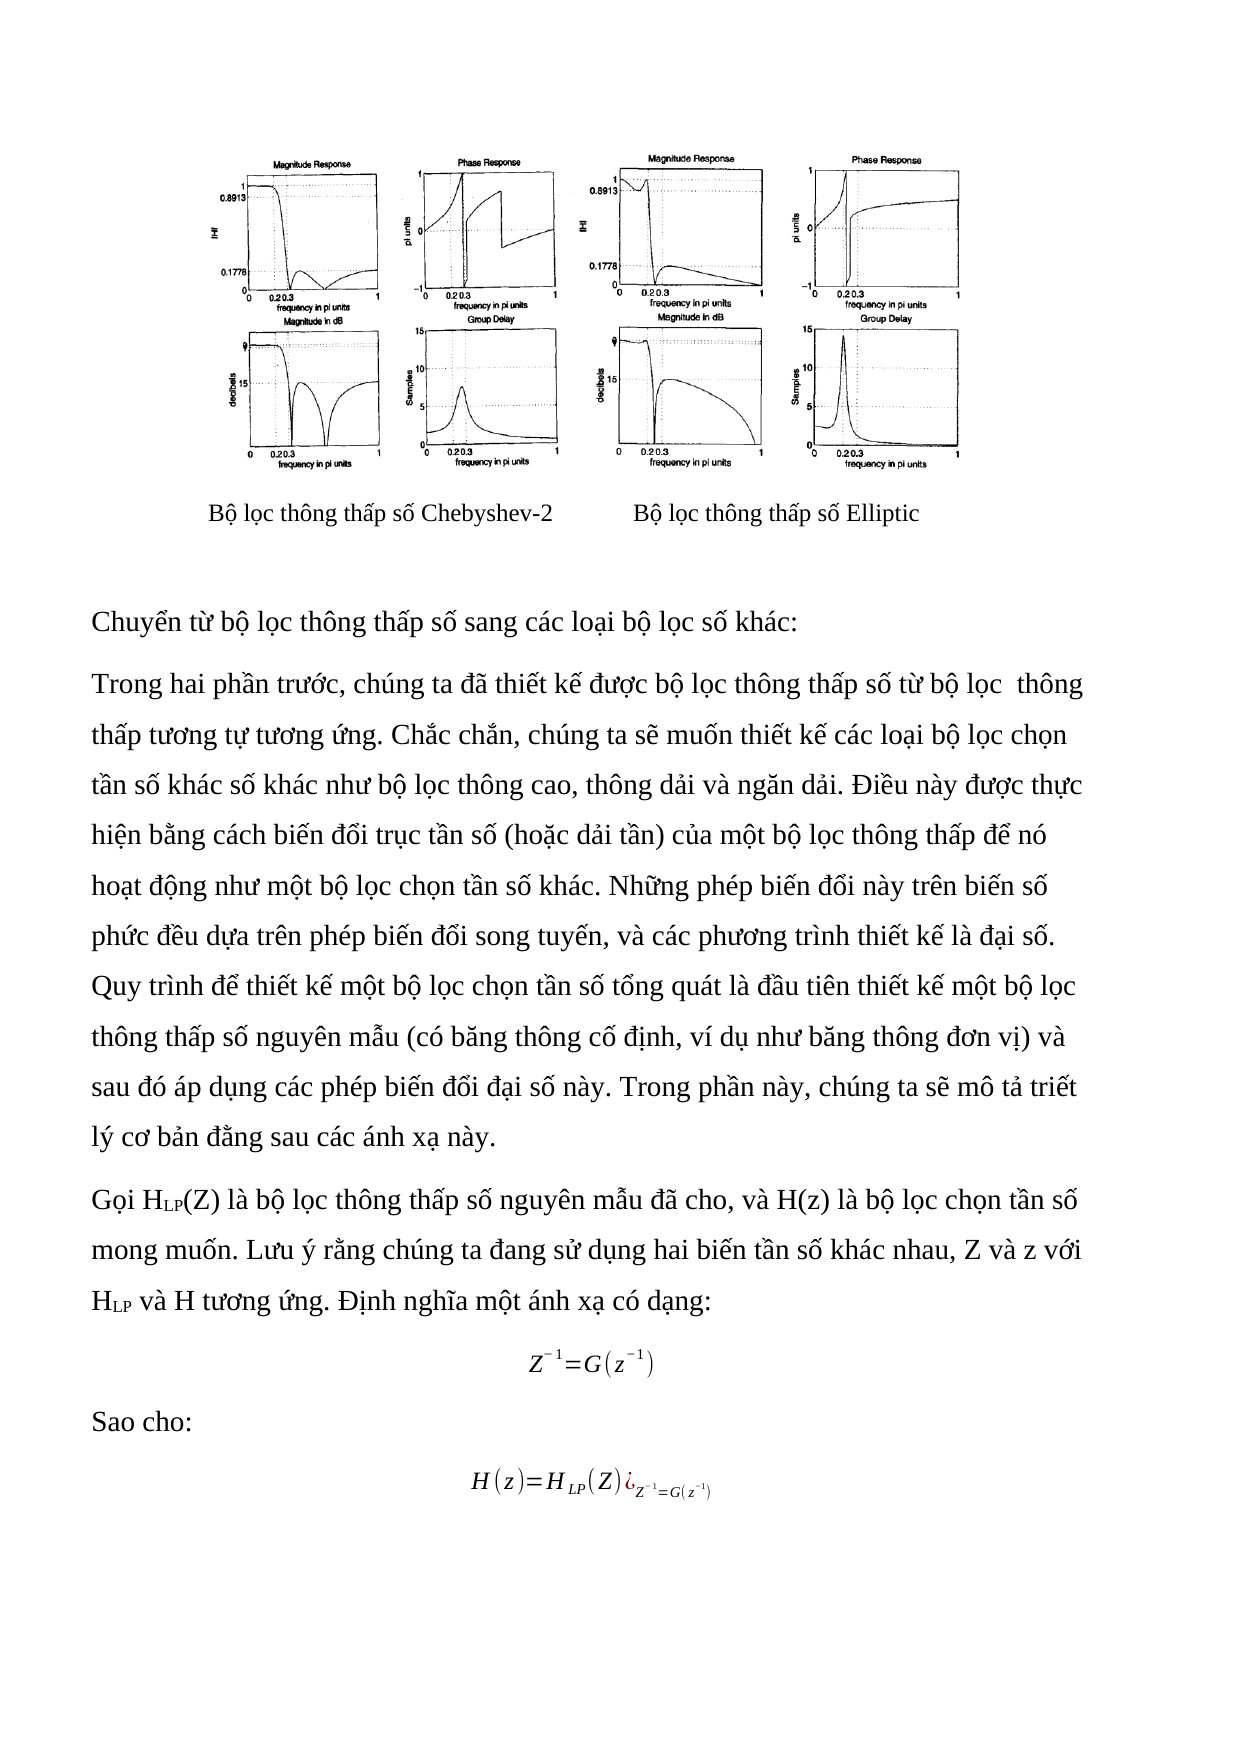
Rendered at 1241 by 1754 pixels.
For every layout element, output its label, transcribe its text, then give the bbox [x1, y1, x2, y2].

list Chuyển từ bộ lọc thông thấp số sang các loại bộ lọc số khác: [91, 604, 1090, 637]
text Gọi HLP(Z) là bộ lọc thông thấp số nguyên mẫu đã cho, và H(z) là bộ lọc chọn tần số mong muốn. Lưu ý rằng chúng ta đang sử dụng hai biến tần số khác nhau, Z và z với HLP và H tương ứng. Định nghĩa một ánh xạ có dạng: [91, 1182, 1090, 1316]
text Trong hai phần trước, chúng ta đã thiết kế được bộ lọc thông thấp số từ bộ lọc thông thấp tương tự tương ứng. Chắc chắn, chúng ta sẽ muốn thiết kế các loại bộ lọc chọn tần số khác số khác như bộ lọc thông cao, thông dải và ngăn dải. Điều này được thực hiện bằng cách biến đổi trục tần số (hoặc dải tần) của một bộ lọc thông thấp để nó hoạt động như một bộ lọc chọn tần số khác. Những phép biến đổi này trên biến số phức đều dựa trên phép biến đổi song tuyến, và các phương trình thiết kế là đại số. Quy trình để thiết kế một bộ lọc chọn tần số tổng quát là đầu tiên thiết kế một bộ lọc thông thấp số nguyên mẫu (có băng thông cố định, ví dụ như băng thông đơn vị) và sau đó áp dụng các phép biến đổi đại số này. Trong phần này, chúng ta sẽ mô tả triết lý cơ bản đằng sau các ánh xạ này. [91, 666, 1090, 1153]
text Sao cho: [91, 1404, 1090, 1437]
text Bộ lọc thông thấp số Chebyshev-2 Bộ lọc thông thấp số Elliptic [208, 498, 1090, 526]
picture [207, 150, 963, 473]
